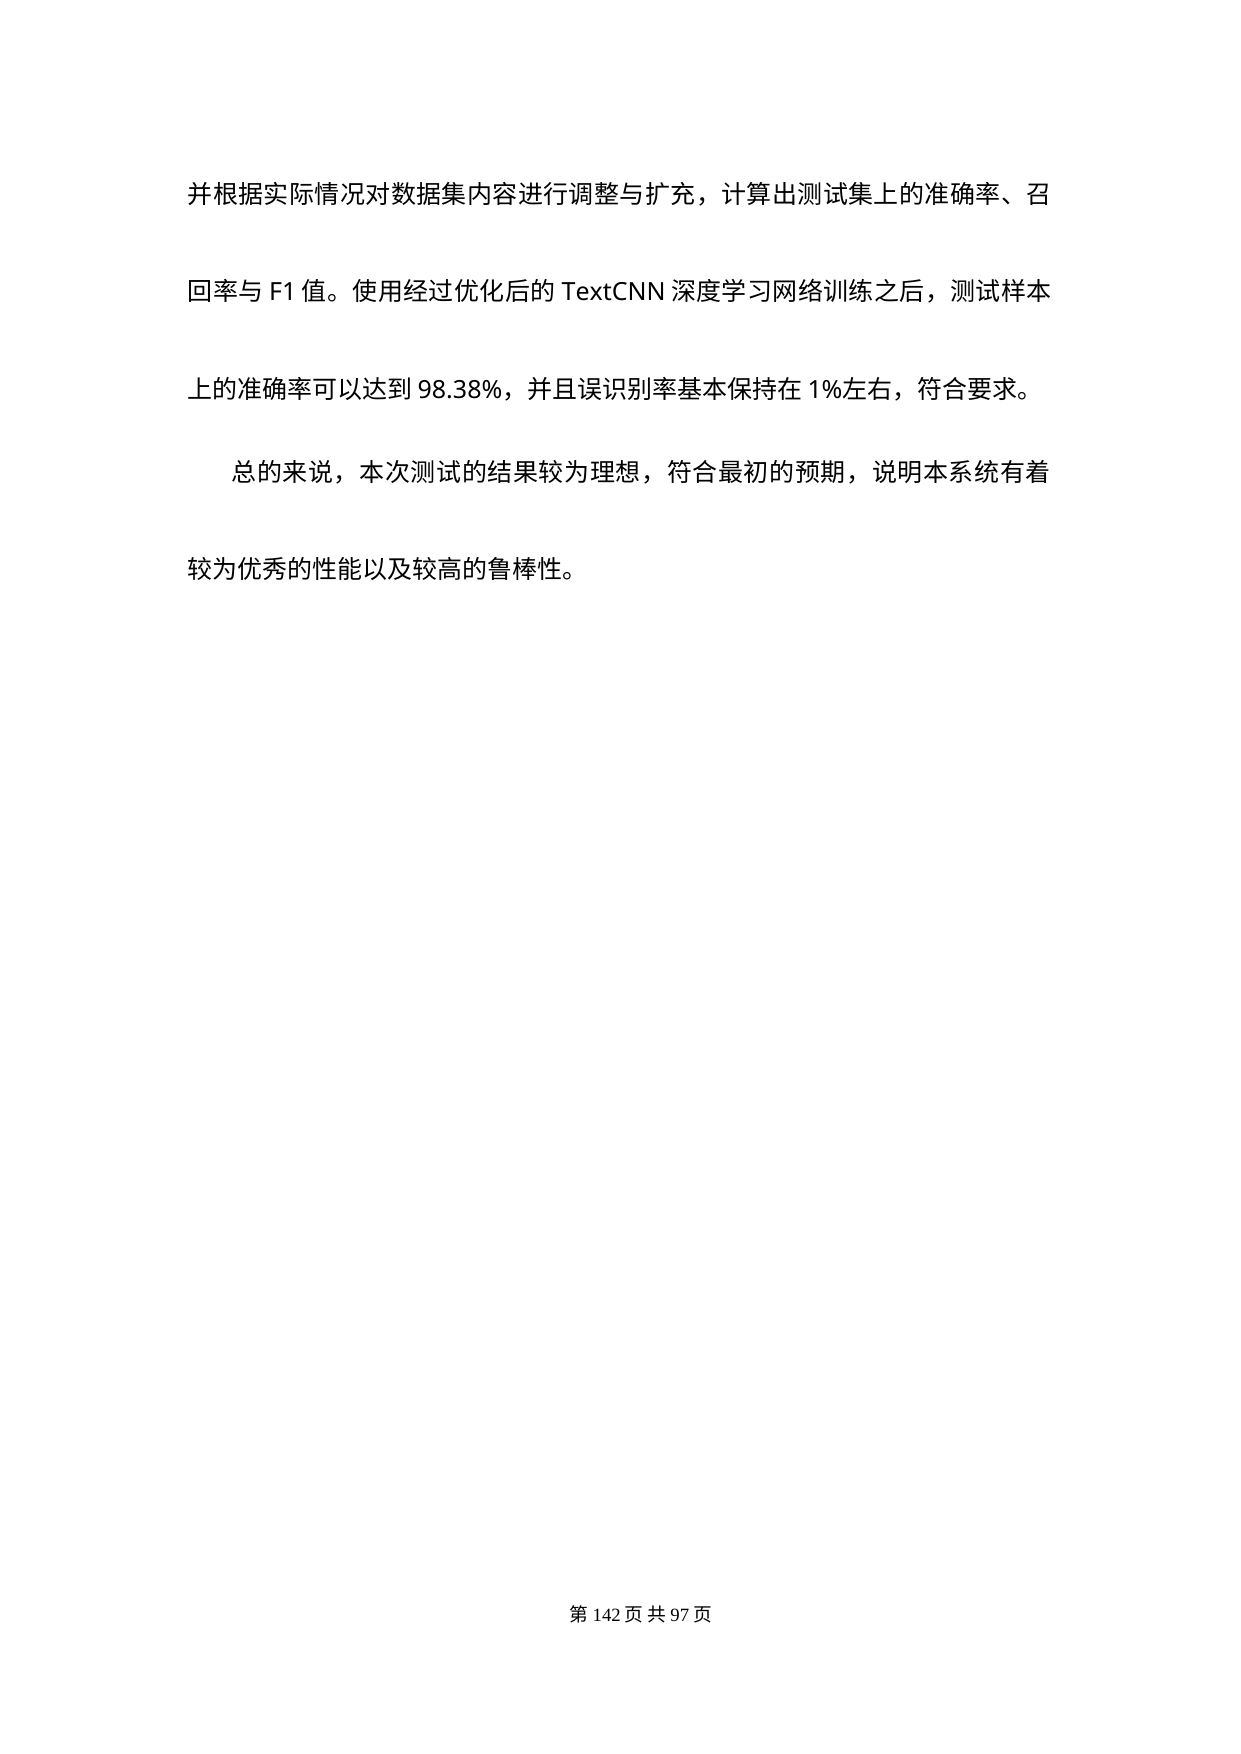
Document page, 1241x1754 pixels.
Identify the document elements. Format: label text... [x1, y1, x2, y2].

text 总的来说，本次测试的结果较为理想，符合最初的预期，说明本系统有着较为优秀的性能以及较高的鲁棒性。 [187, 438, 1053, 600]
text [187, 160, 1053, 420]
